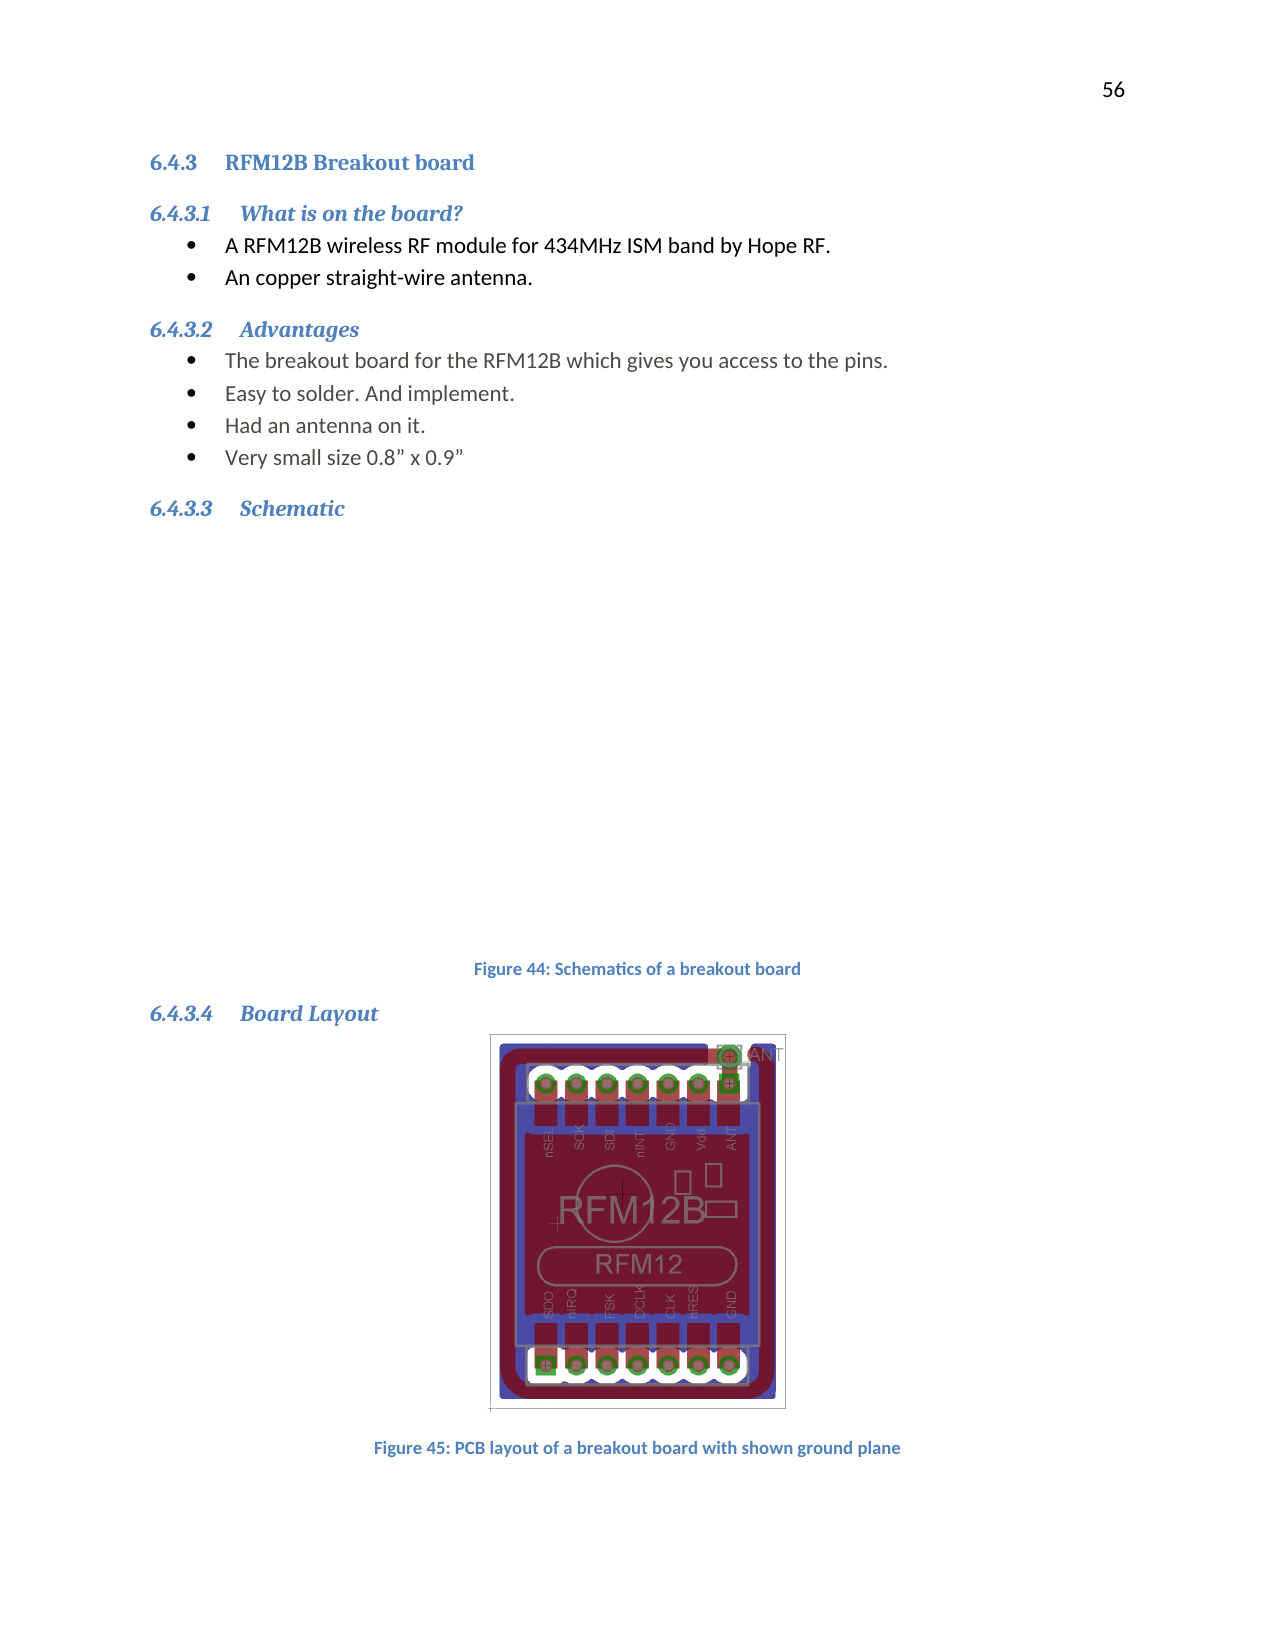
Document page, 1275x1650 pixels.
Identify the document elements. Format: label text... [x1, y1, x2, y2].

subtitle Board Layout [150, 1001, 1125, 1027]
subtitle Schematic [150, 496, 1125, 523]
list Had an antenna on it. [187, 411, 1125, 439]
picture [487, 1031, 788, 1412]
list Very small size 0.8” x 0.9” [187, 443, 1125, 471]
list An copper straight-wire antenna. [187, 263, 1125, 291]
list A RFM12B wireless RF module for 434MHz ISM band by Hope RF. [187, 231, 1125, 259]
subtitle What is on the board? [150, 201, 1125, 227]
list Easy to solder. And implement. [187, 379, 1125, 407]
subtitle RFM12B Breakout board [150, 150, 1125, 176]
subtitle Advantages [150, 316, 1125, 343]
list The breakout board for the RFM12B which gives you access to the pins. [187, 347, 1125, 375]
